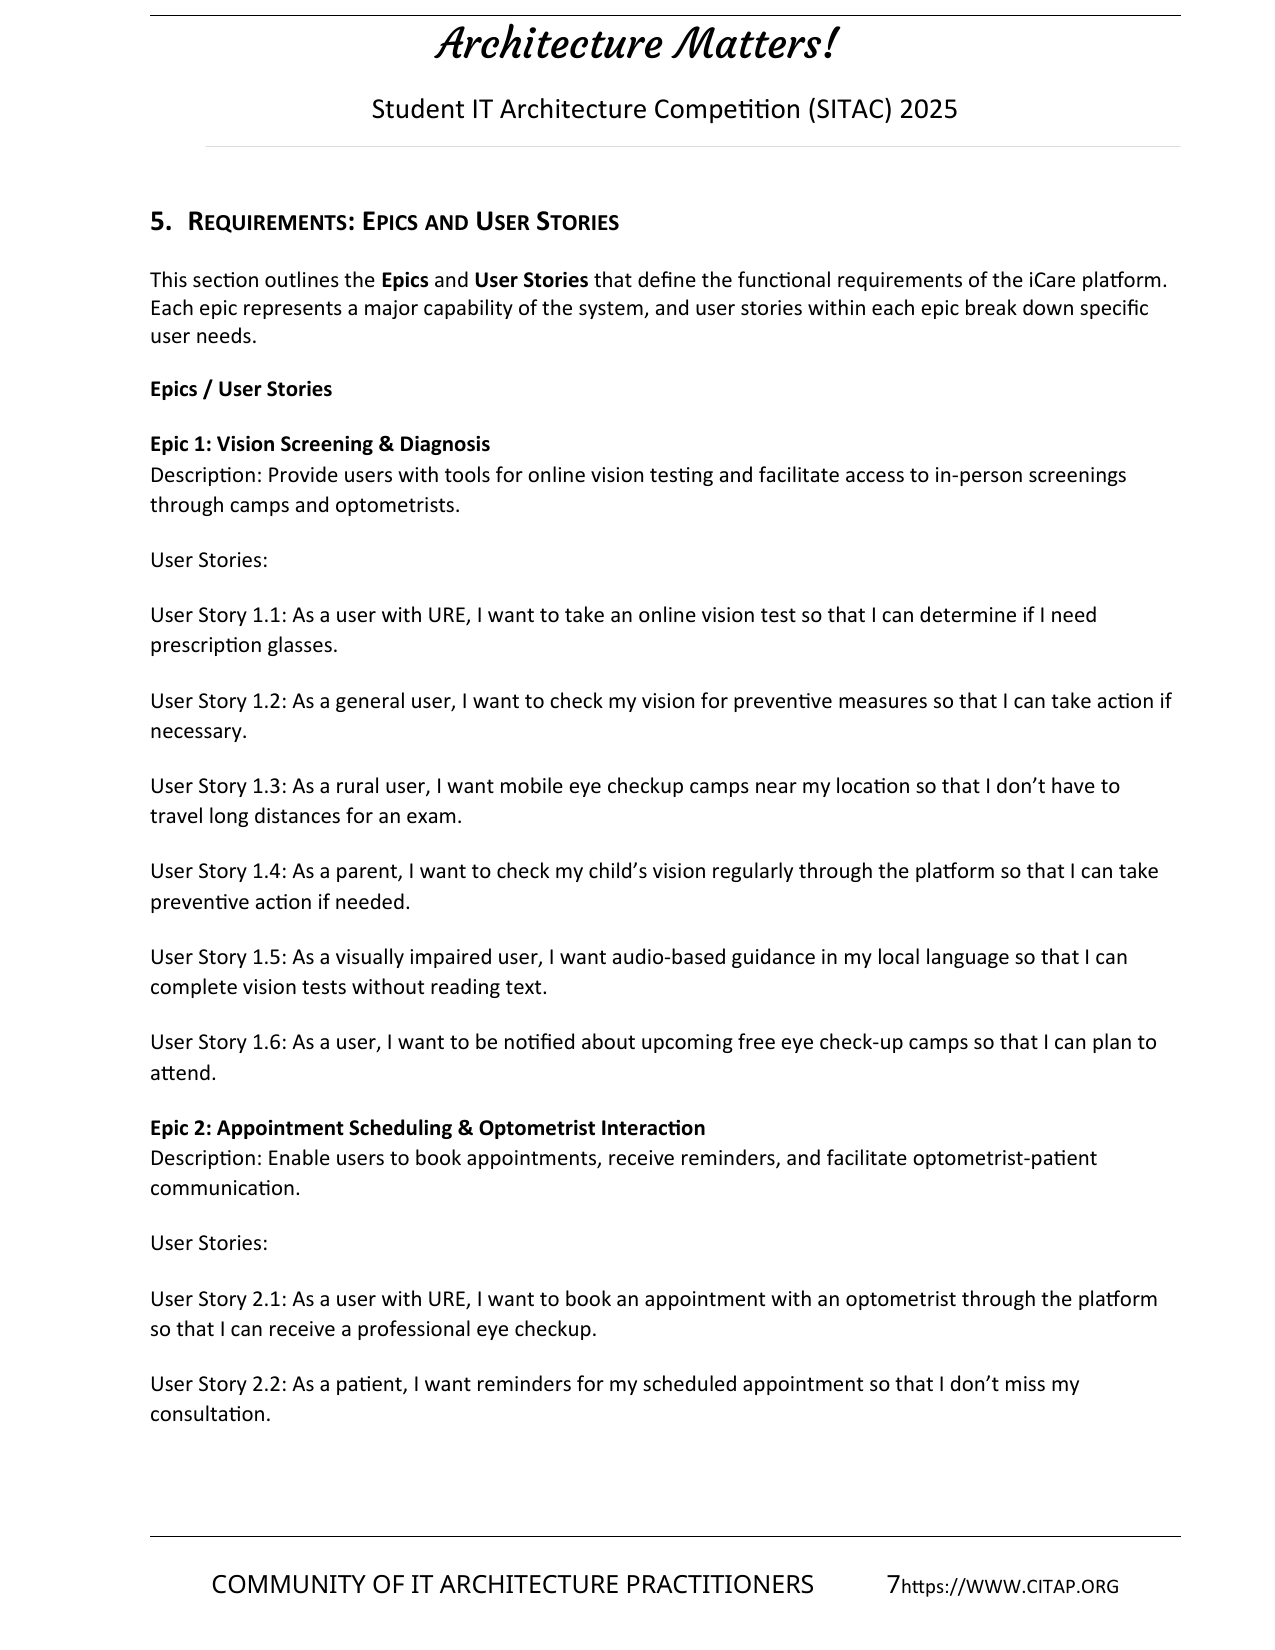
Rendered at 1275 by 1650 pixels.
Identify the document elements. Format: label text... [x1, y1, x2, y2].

text User Story 1.4: As a parent, I want to check my child’s vision regularly through the platform so that I can take preventive action if needed. [150, 857, 1181, 915]
subtitle Requirements: Epics and User Stories [150, 202, 1181, 238]
text User Story 1.5: As a visually impaired user, I want audio-based guidance in my local language so that I can complete vision tests without reading text. [150, 942, 1181, 1001]
text User Story 1.3: As a rural user, I want mobile eye checkup camps near my location so that I don’t have to travel long distances for an exam. [150, 772, 1181, 830]
text Epic 2: Appointment Scheduling & Optometrist Interaction Description: Enable users to book appointments, receive reminders, and facilitate optometrist-patient communication. [150, 1113, 1181, 1202]
text User Story 1.2: As a general user, I want to check my vision for preventive measures so that I can take action if necessary. [150, 686, 1181, 744]
text User Stories: [150, 546, 1181, 573]
text This section outlines the Epics and User Stories that define the functional requirements of the iCare platform. Each epic represents a major capability of the system, and user stories within each epic break down specific user needs. [150, 266, 1181, 350]
text Epic 1: Vision Screening & Diagnosis Description: Provide users with tools for online vision testing and facilitate access to in-person screenings through camps and optometrists. [150, 430, 1181, 518]
text User Story 2.2: As a patient, I want reminders for my scheduled appointment so that I don’t miss my consultation. [150, 1369, 1181, 1428]
text User Story 1.6: As a user, I want to be notified about upcoming free eye check-up camps so that I can plan to attend. [150, 1028, 1181, 1086]
text User Stories: [150, 1229, 1181, 1257]
text User Story 1.1: As a user with URE, I want to take an online vision test so that I can determine if I need prescription glasses. [150, 601, 1181, 659]
text User Story 2.1: As a user with URE, I want to book an appointment with an optometrist through the platform so that I can receive a professional eye checkup. [150, 1284, 1181, 1342]
text Epics / User Stories [150, 375, 1181, 403]
